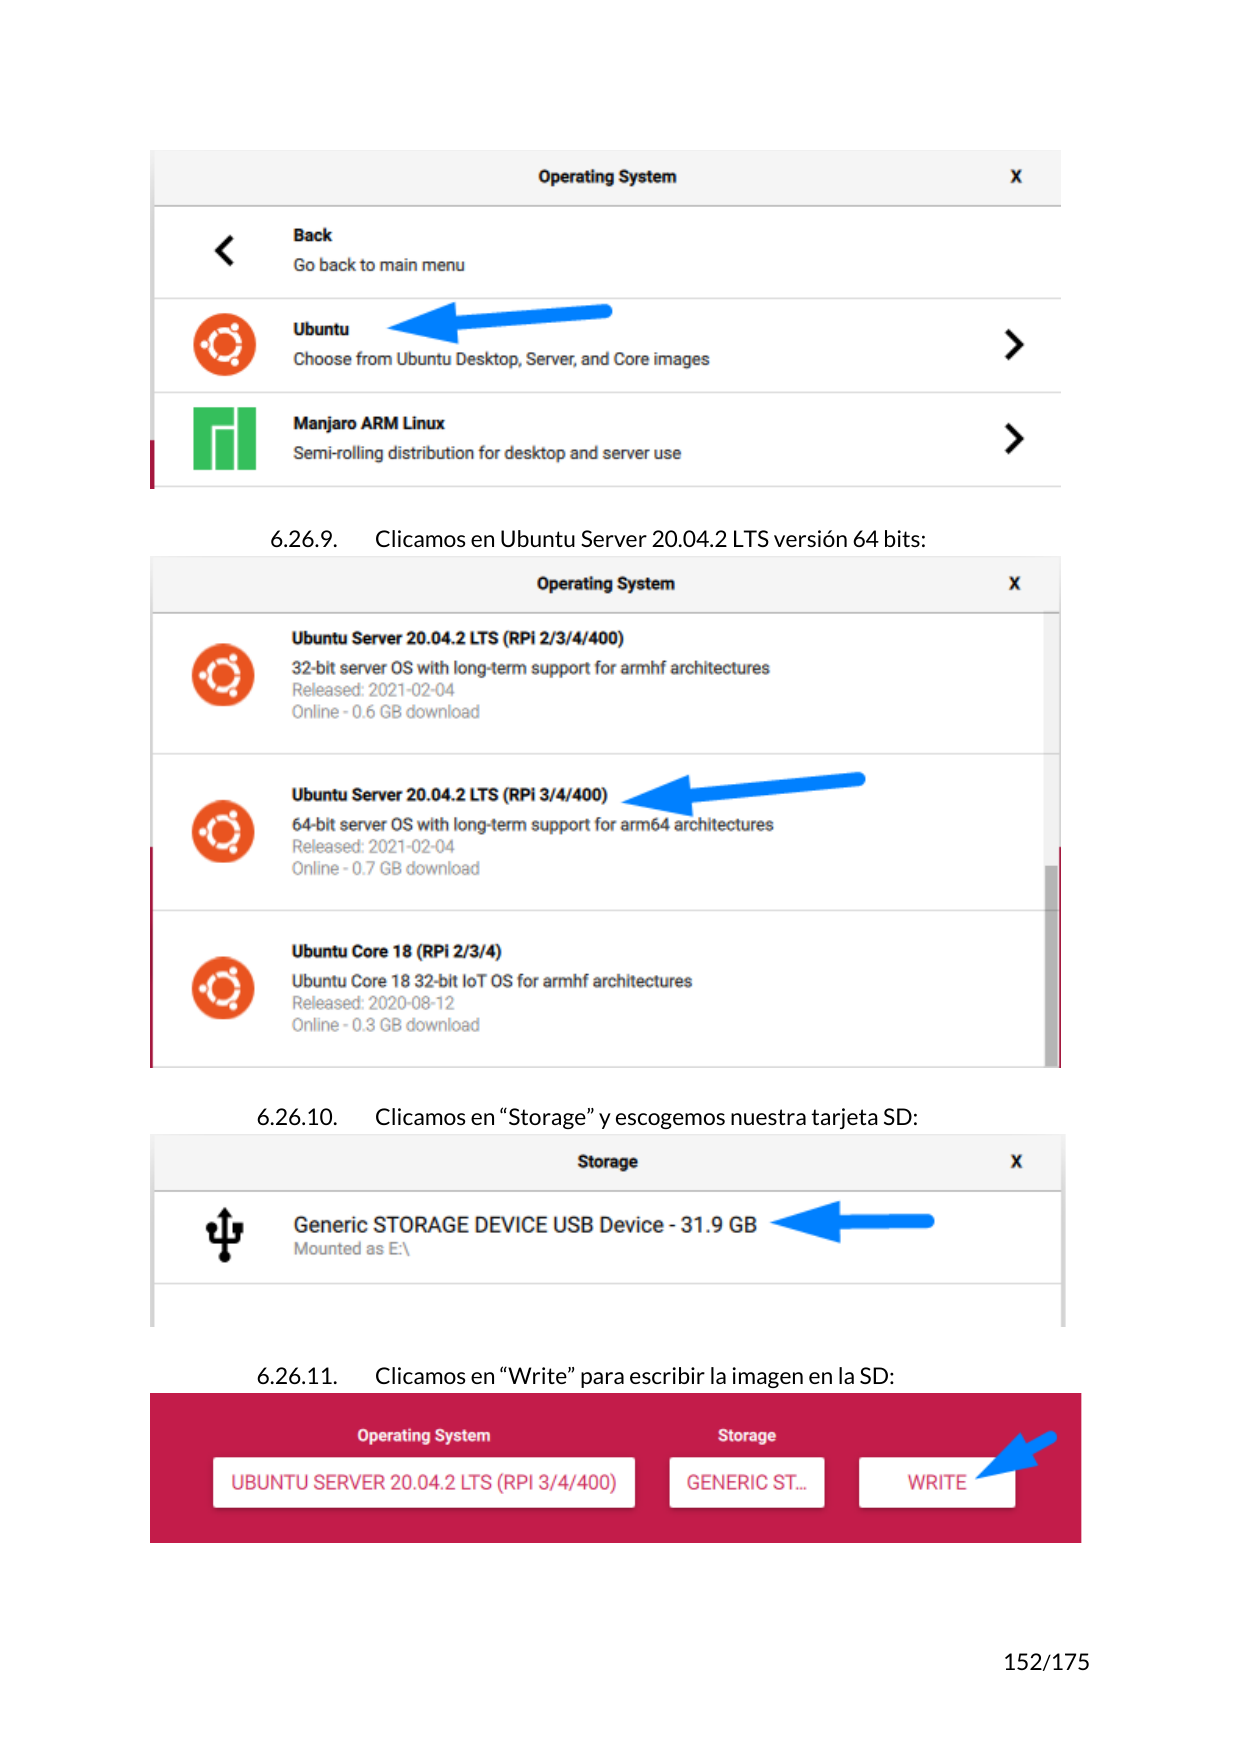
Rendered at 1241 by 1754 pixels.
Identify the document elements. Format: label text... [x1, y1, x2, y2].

picture [150, 556, 1061, 1068]
list Clicamos en “Storage” y escogemos nuestra tarjeta SD: [337, 1103, 1090, 1130]
picture [150, 1134, 1066, 1327]
picture [150, 150, 1061, 489]
picture [150, 1393, 1082, 1543]
list Clicamos en Ubuntu Server 20.04.2 LTS versión 64 bits: [337, 525, 1090, 552]
list Clicamos en “Write” para escribir la imagen en la SD: [337, 1362, 1090, 1390]
